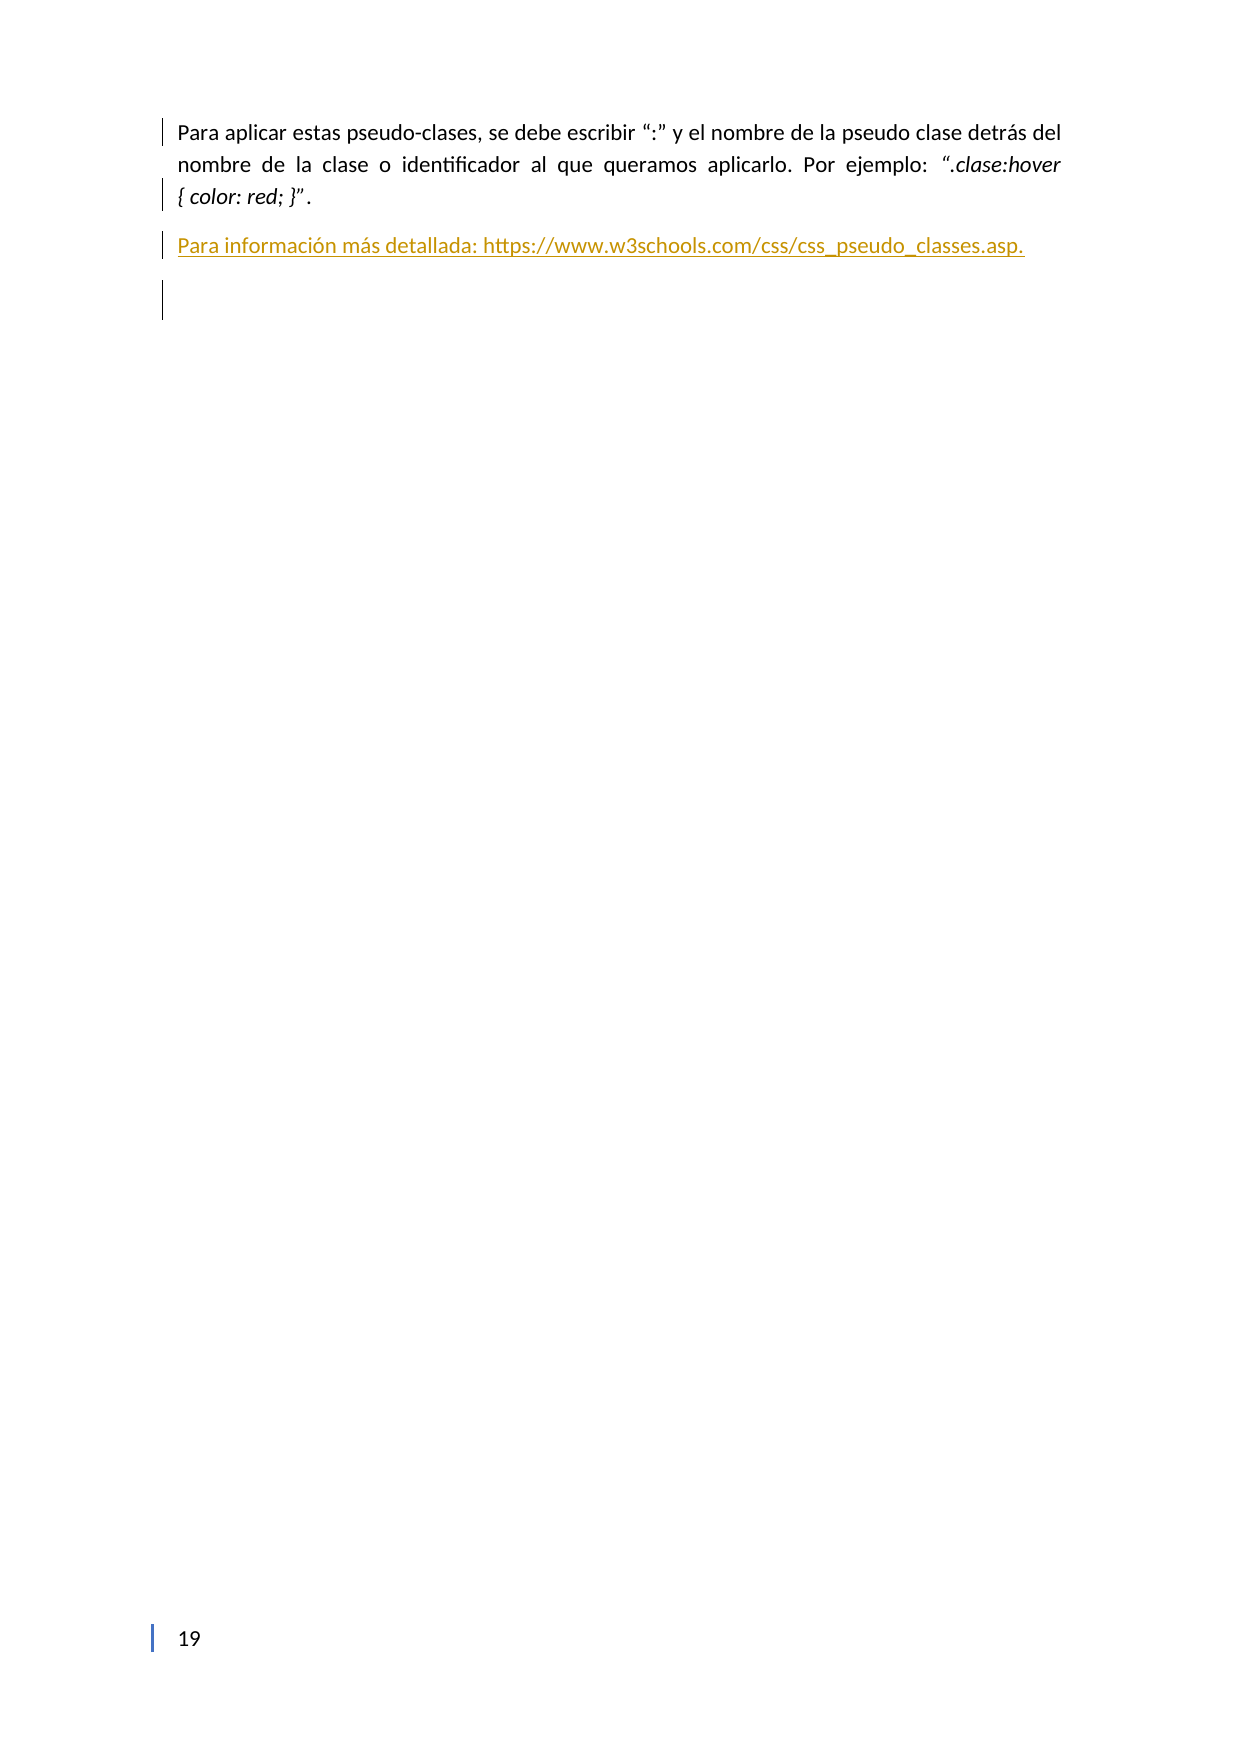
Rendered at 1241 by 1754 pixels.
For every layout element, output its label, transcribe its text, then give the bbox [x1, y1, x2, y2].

text Para aplicar estas pseudo-clases, se debe escribir “:” y el nombre de la pseudo clase detrás del nombre de la clase o identificador al que queramos aplicarlo. Por ejemplo: “.clase:hover { color: red; }”. [177, 118, 1063, 211]
